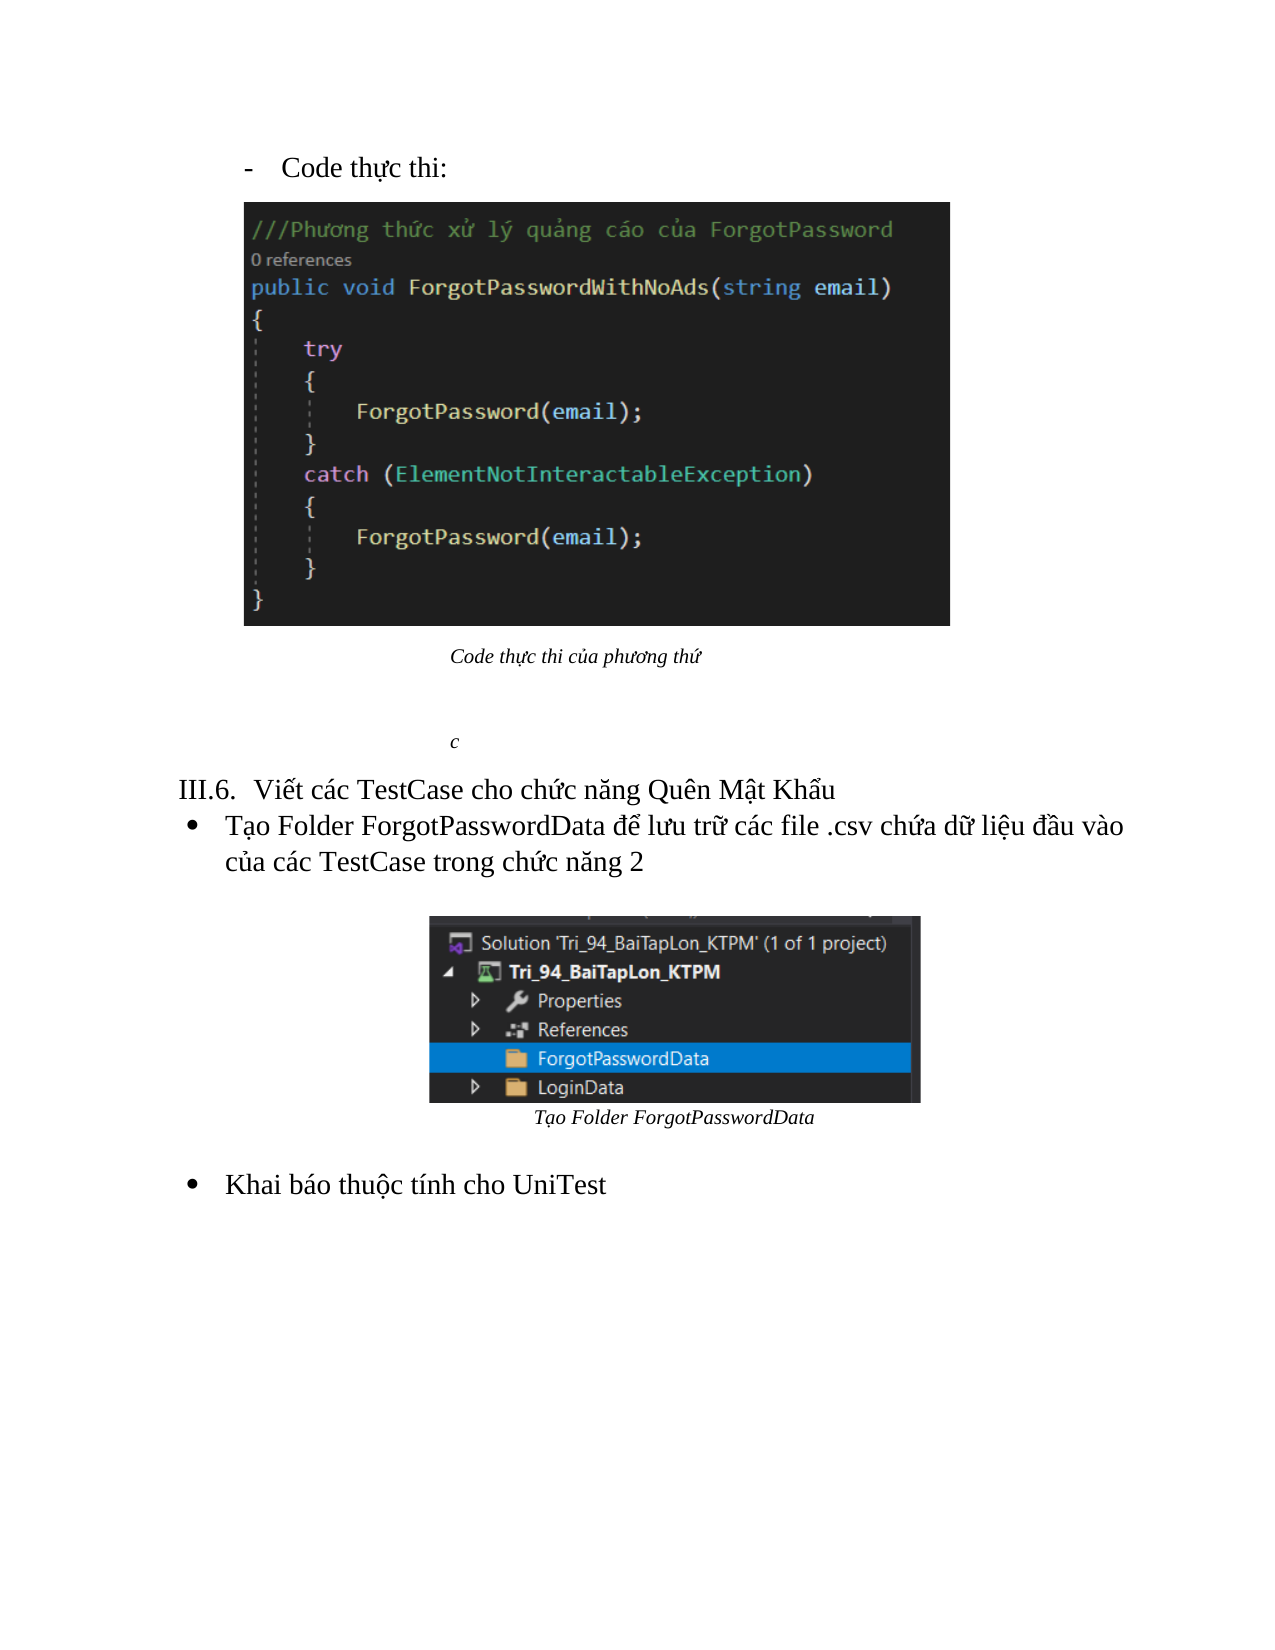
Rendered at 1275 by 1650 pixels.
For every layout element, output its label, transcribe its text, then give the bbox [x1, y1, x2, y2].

picture [429, 916, 921, 1103]
list Code thực thi: [244, 150, 1125, 183]
list Tạo Folder ForgotPasswordData [225, 1105, 1125, 1129]
list Tạo Folder ForgotPasswordData để lưu trữ các file .csv chứa dữ liệu đầu vào của các TestCase trong chức năng 2 [187, 808, 1125, 878]
text c [394, 729, 1125, 753]
list Khai báo thuộc tính cho UniTest [187, 1167, 1125, 1201]
picture [243, 202, 951, 626]
text Code thực thi của phương thứ [394, 644, 1125, 668]
list Viết các TestCase cho chức năng Quên Mật Khẩu [178, 772, 1125, 806]
